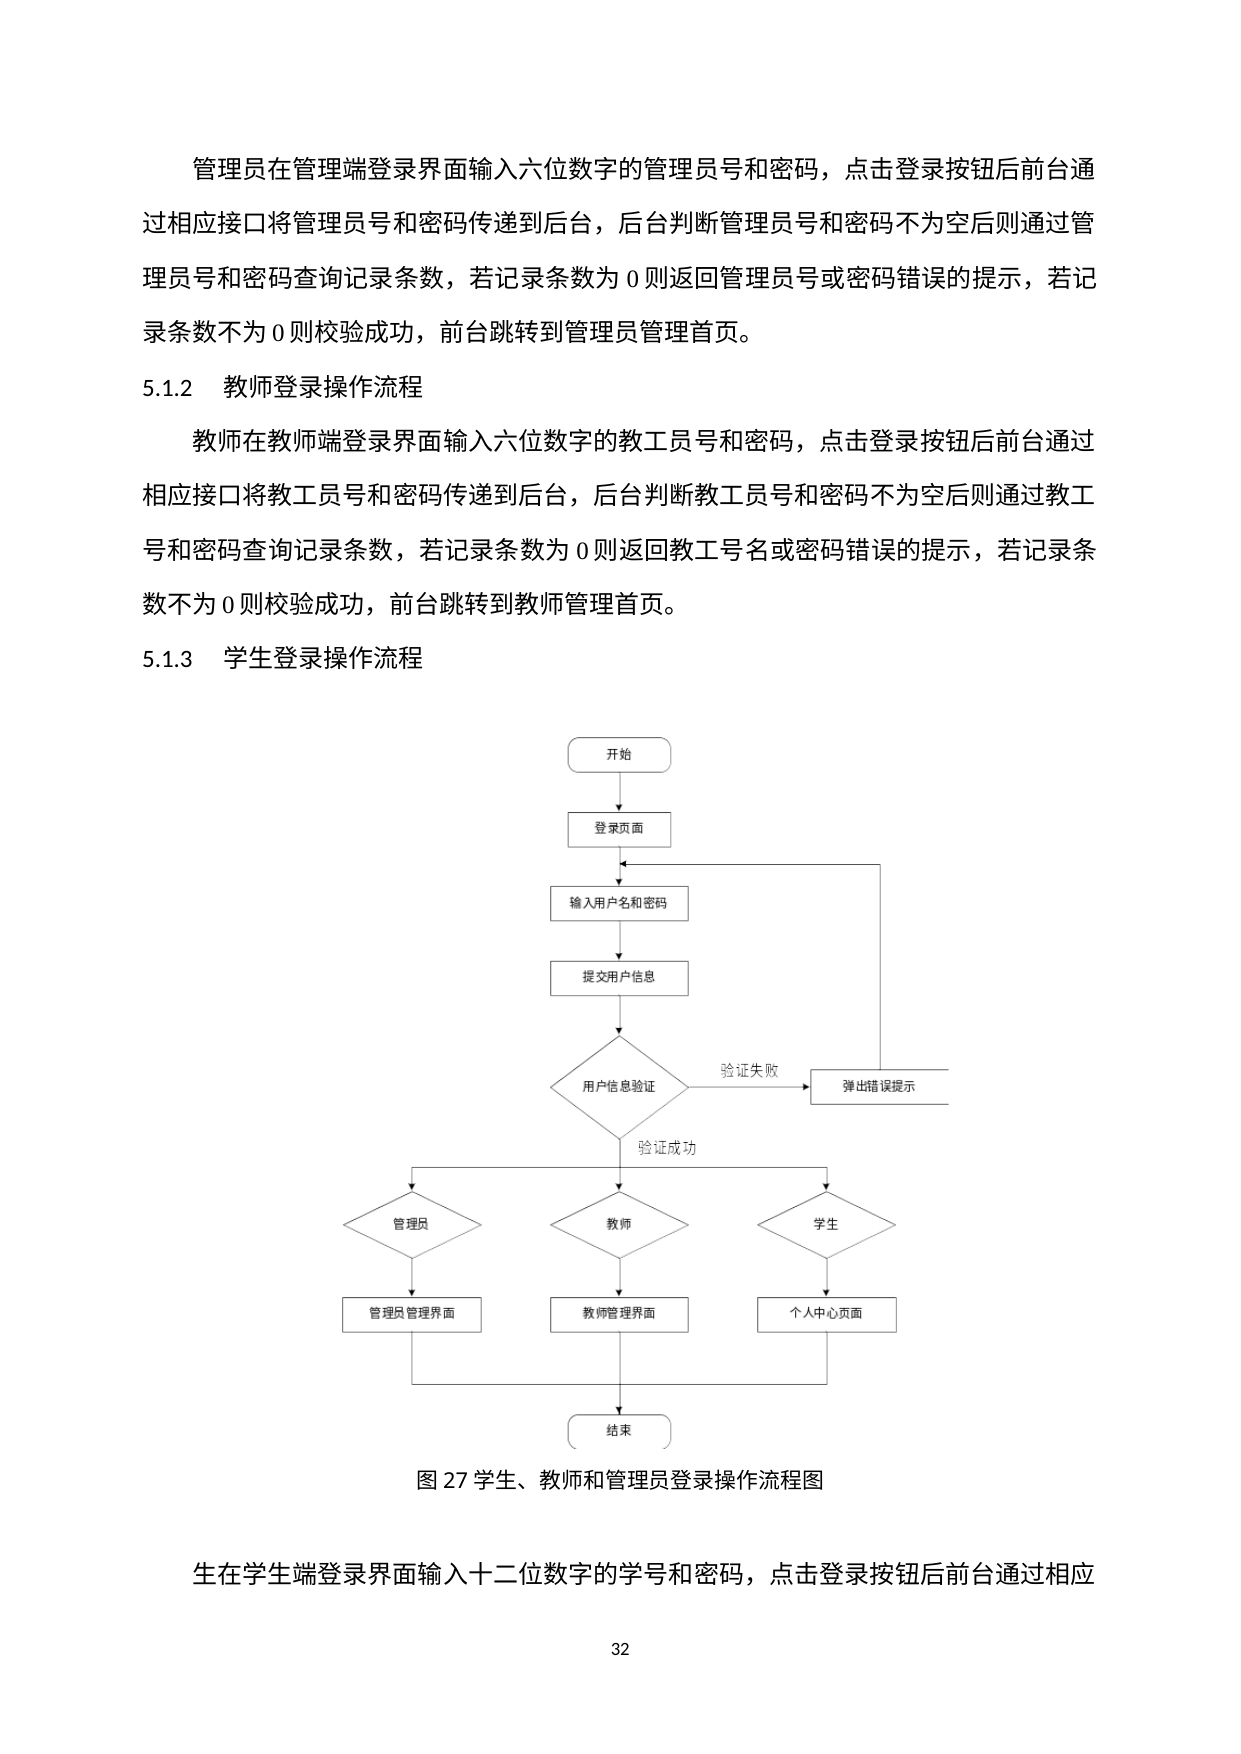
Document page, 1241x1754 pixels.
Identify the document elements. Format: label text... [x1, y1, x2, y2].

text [142, 1554, 1098, 1590]
text 学生登录操作流程 [142, 639, 1098, 675]
text 管理员在管理端登录界面输入六位数字的管理员号和密码，点击登录按钮后前台通过相应接口将管理员号和密码传递到后台，后台判断管理员号和密码不为空后则通过管理员号和密码查询记录条数，若记录条数为0则返回管理员号或密码错误的提示，若记录条数不为0则校验成功，前台跳转到管理员管理首页。 [142, 149, 1098, 349]
text 教师在教师端登录界面输入六位数字的教工员号和密码，点击登录按钮后前台通过相应接口将教工员号和密码传递到后台，后台判断教工员号和密码不为空后则通过教工号和密码查询记录条数，若记录条数为0则返回教工号名或密码错误的提示，若记录条数不为0则校验成功，前台跳转到教师管理首页。 [142, 421, 1098, 621]
text 教师登录操作流程 [142, 367, 1098, 403]
text 图27 学生、教师和管理员登录操作流程图 [142, 1463, 1098, 1495]
